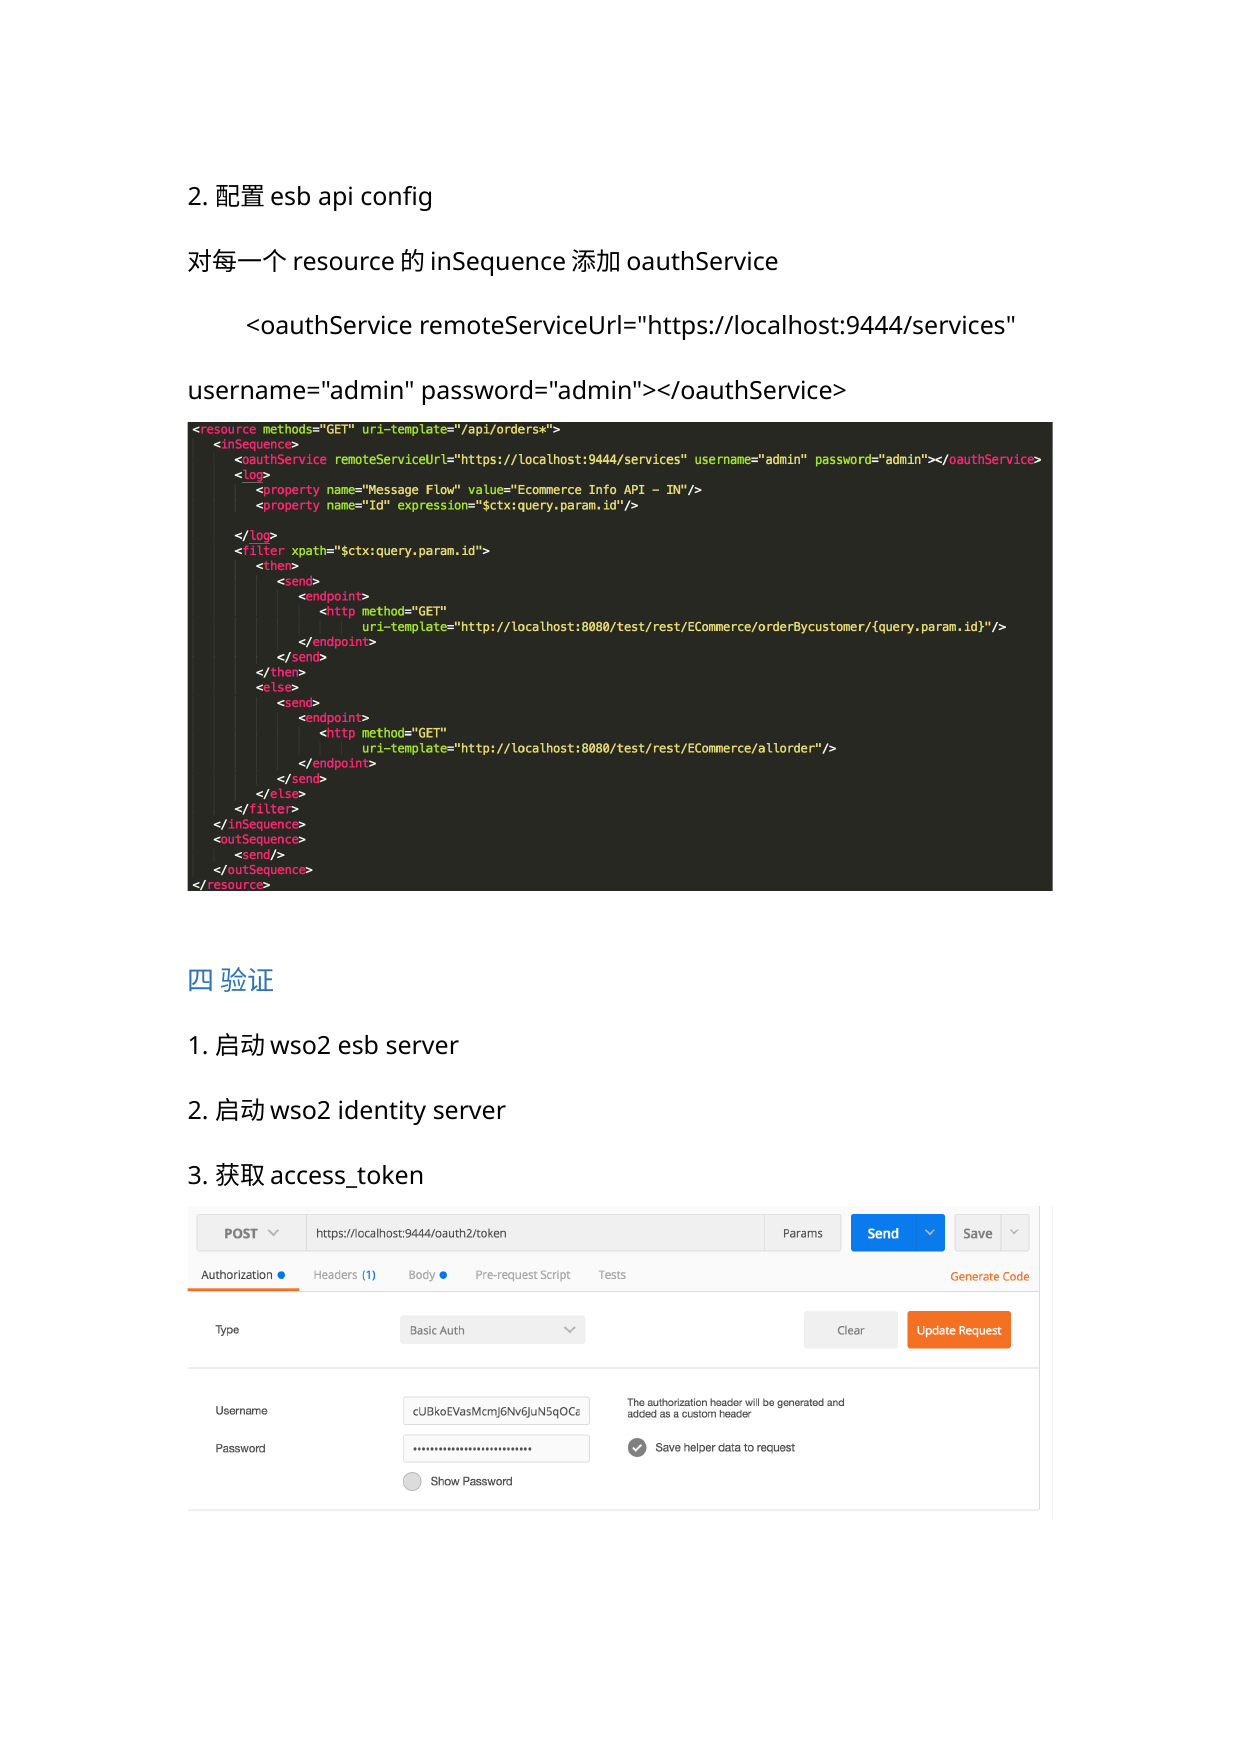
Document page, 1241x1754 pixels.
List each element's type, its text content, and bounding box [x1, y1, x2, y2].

picture [187, 422, 1053, 891]
text <oauthService remoteServiceUrl="https://localhost:9444/services" username="admin" password="admin"></oauthService> [187, 292, 1053, 422]
text 3. 获取access_token [187, 1141, 1053, 1206]
picture [187, 1206, 1053, 1518]
text 1. 启动wso2 esb server [187, 1011, 1053, 1076]
text 2. 启动wso2 identity server [187, 1076, 1053, 1141]
text 对每一个resource的inSequence添加oauthService [187, 227, 1053, 292]
text 2. 配置esb api config [187, 162, 1053, 227]
subtitle 四 验证 [187, 946, 1053, 1011]
